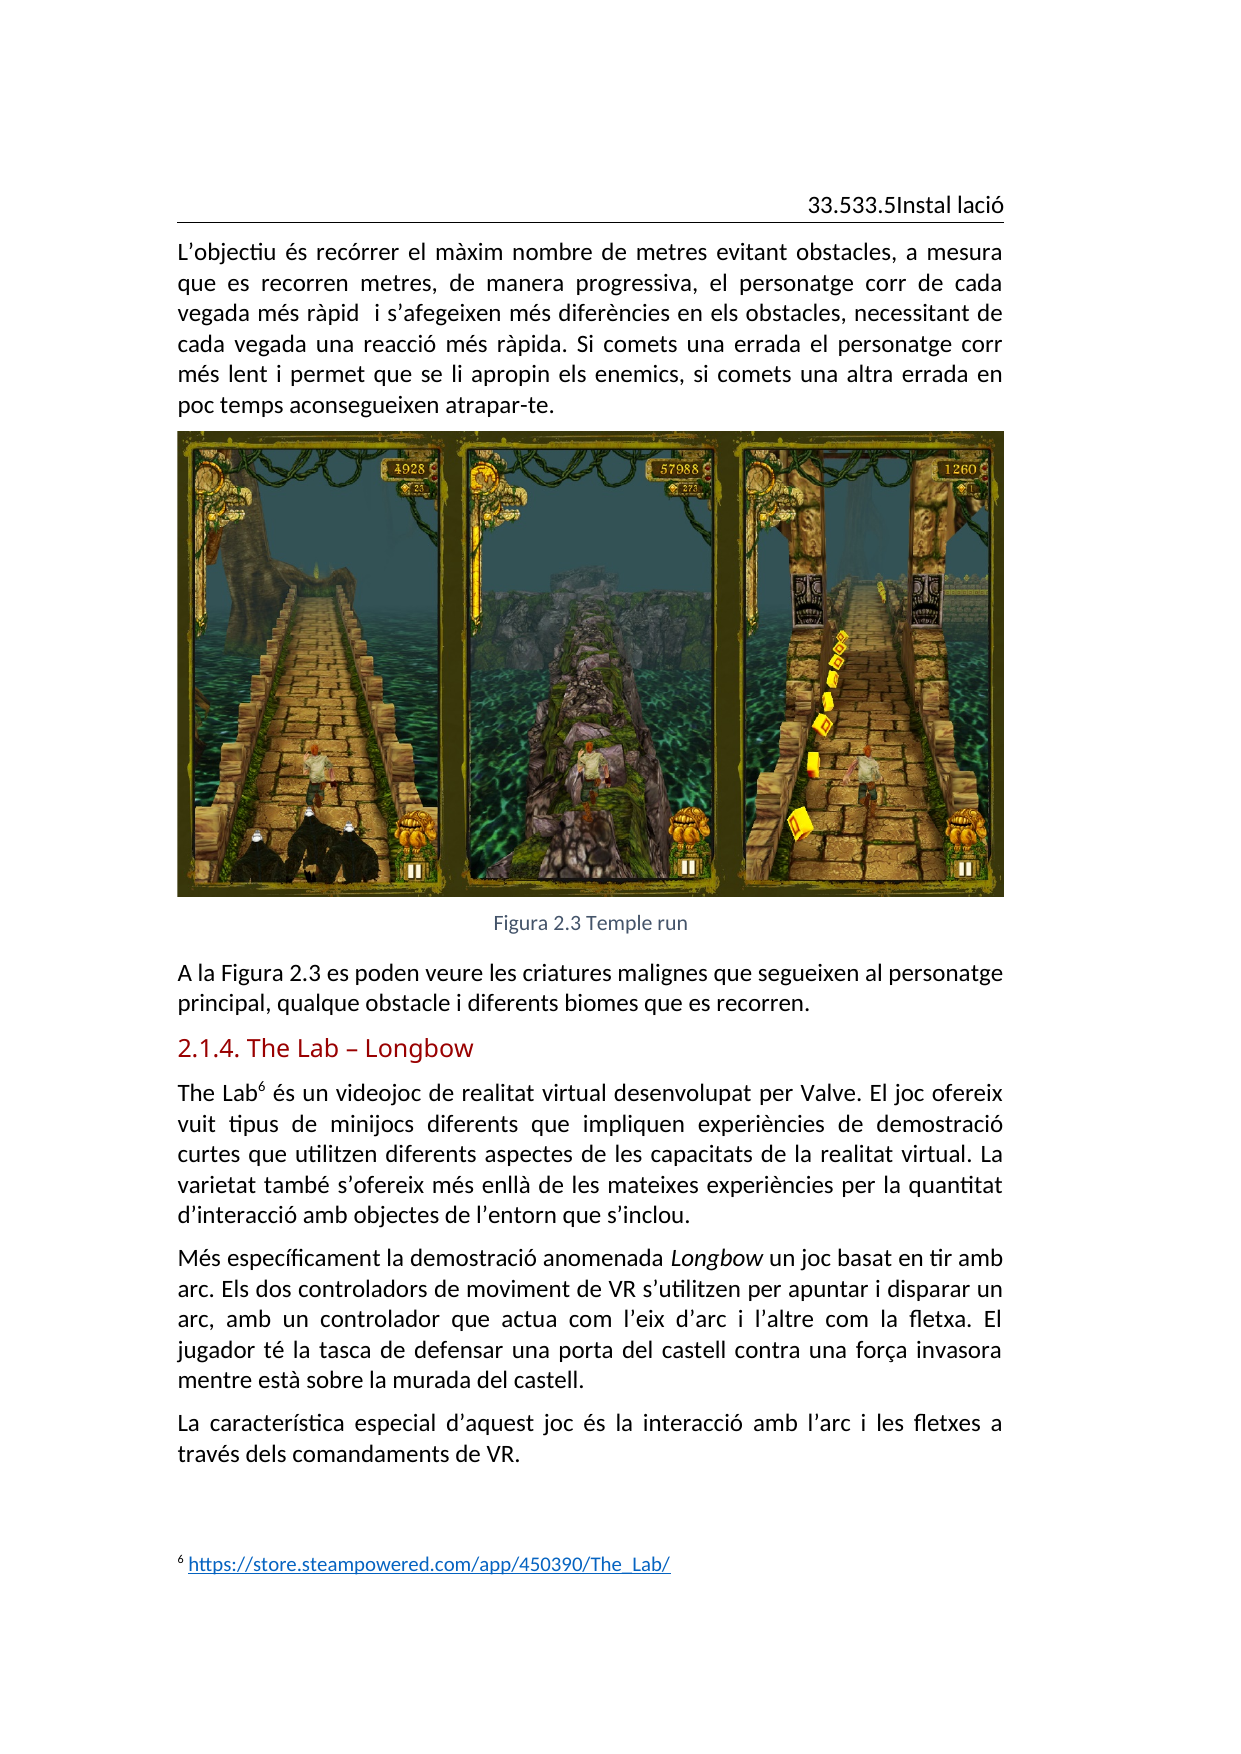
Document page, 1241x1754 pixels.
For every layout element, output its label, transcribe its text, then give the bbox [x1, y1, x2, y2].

text La característica especial d’aquest joc és la interacció amb l’arc i les fletxes a través dels comandaments de VR. [177, 1407, 1004, 1468]
text The Lab és un videojoc de realitat virtual desenvolupat per Valve. El joc ofereix vuit tipus de minijocs diferents que impliquen experiències de demostració curtes que utilitzen diferents aspectes de les capacitats de la realitat virtual. La varietat també s’ofereix més enllà de les mateixes experiències per la quantitat d’interacció amb objectes de l’entorn que s’inclou. [177, 1077, 1004, 1230]
subtitle The Lab – Longbow [177, 1031, 1004, 1065]
text Més específicament la demostració anomenada Longbow un joc basat en tir amb arc. Els dos controladors de moviment de VR s’utilitzen per apuntar i disparar un arc, amb un controlador que actua com l’eix d’arc i l’altre com la fletxa. El jugador té la tasca de defensar una porta del castell contra una força invasora mentre està sobre la murada del castell. [177, 1242, 1004, 1395]
text A la Figura 2.3 es poden veure les criatures malignes que segueixen al personatge principal, qualque obstacle i diferents biomes que es recorren. [177, 957, 1004, 1018]
text Figura 2.3 Temple run [177, 909, 1004, 936]
picture [177, 431, 1004, 897]
text L’objectiu és recórrer el màxim nombre de metres evitant obstacles, a mesura que es recorren metres, de manera progressiva, el personatge corr de cada vegada més ràpid i s’afegeixen més diferències en els obstacles, necessitant de cada vegada una reacció més ràpida. Si comets una errada el personatge corr més lent i permet que se li apropin els enemics, si comets una altra errada en poc temps aconsegueixen atrapar-te. [177, 236, 1004, 419]
